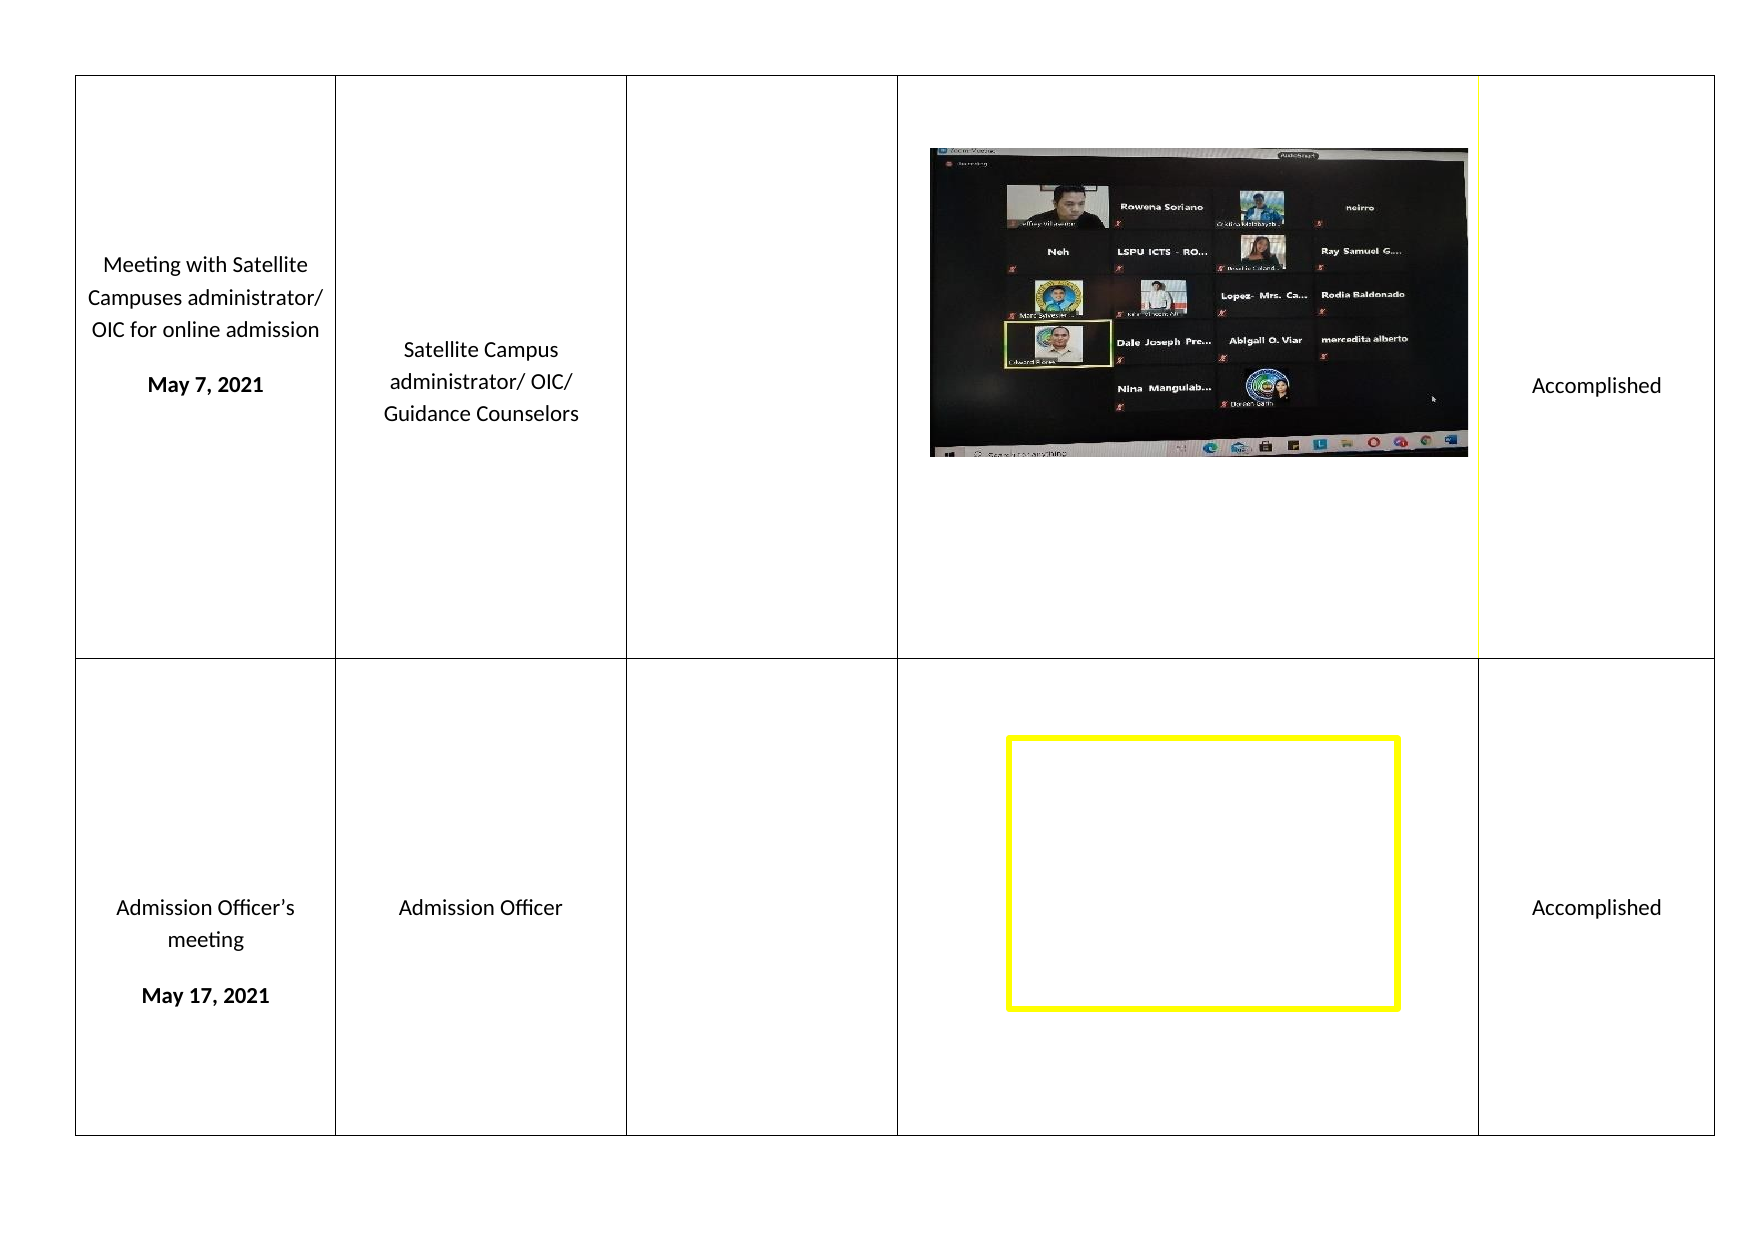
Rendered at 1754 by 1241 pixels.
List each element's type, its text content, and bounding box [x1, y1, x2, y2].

table_header [898, 76, 1478, 658]
picture [930, 148, 1469, 457]
table_cell [898, 659, 1478, 1135]
table_header Accomplished [1479, 76, 1714, 658]
table_header [627, 76, 897, 658]
table_cell [627, 659, 897, 1135]
table_header Meeting with Satellite Campuses administrator/ OIC for online admission May 7, 2021 [76, 76, 335, 658]
table_header Satellite Campus administrator/ OIC/ Guidance Counselors [336, 76, 626, 658]
table_cell Accomplished [1479, 659, 1714, 1135]
table_cell Admission Officer [336, 659, 626, 1135]
table_cell Admission Officer’s meeting May 17, 2021 [76, 659, 335, 1135]
